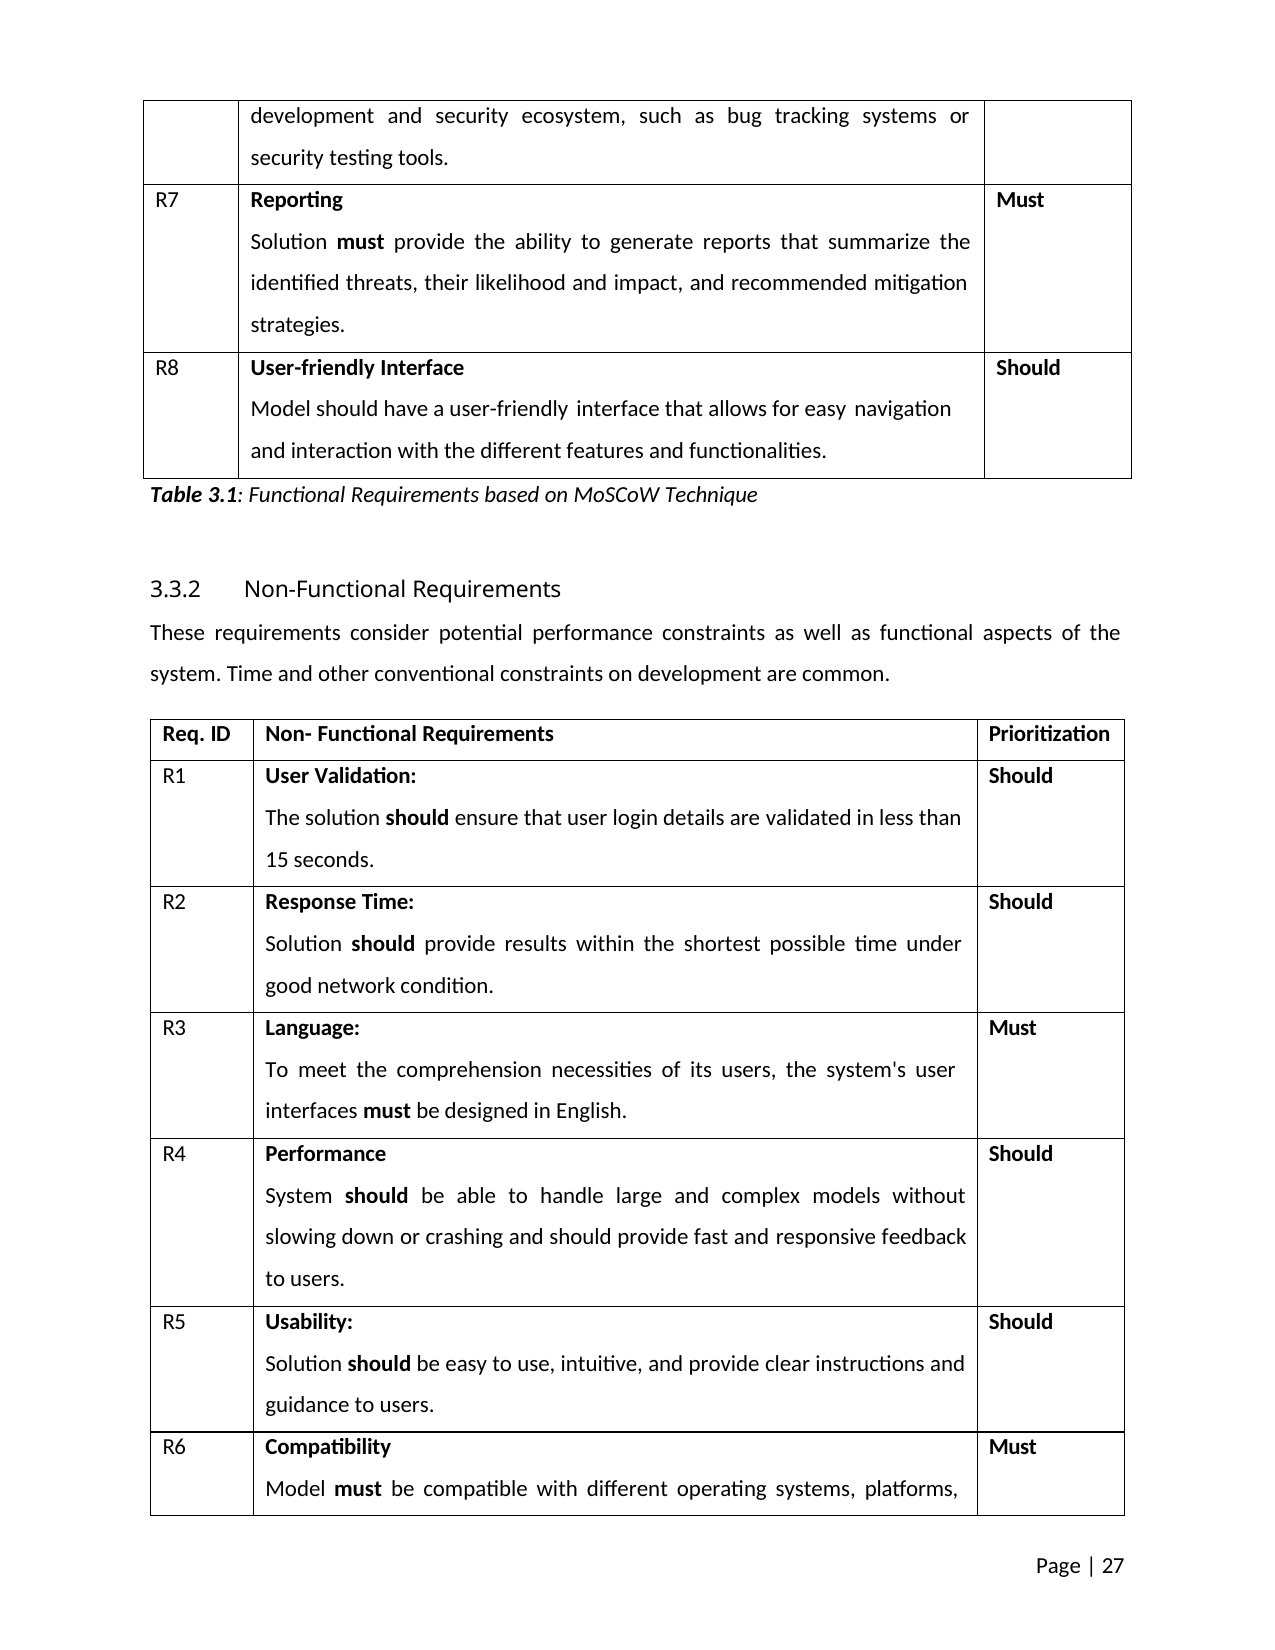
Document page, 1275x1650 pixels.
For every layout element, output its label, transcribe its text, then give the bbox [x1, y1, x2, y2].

table_cell Should [978, 1307, 1124, 1431]
table_cell Performance System should be able to handle large and complex models without slowing down or crashing and should provide fast and responsive feedback to users. [254, 1139, 977, 1306]
table_cell User-friendly Interface Model should have a user-friendly interface that allows for easy navigation and interaction with the different features and functionalities. [239, 353, 984, 477]
table_cell Must [978, 1013, 1124, 1138]
table_cell Compatibility Model must be compatible with different operating systems, platforms, [254, 1433, 977, 1515]
table_cell Should [985, 353, 1131, 477]
table_cell Usability: Solution should be easy to use, intuitive, and provide clear instructions and guidance to users. [254, 1307, 977, 1431]
table_cell Response Time: Solution should provide results within the shortest possible time under good network condition. [254, 887, 977, 1012]
table_cell Language: To meet the comprehension necessities of its users, the system's user interfaces must be designed in English. [254, 1013, 977, 1138]
table_cell Must [978, 1433, 1124, 1515]
table_cell Should [978, 887, 1124, 1012]
table_cell R8 [144, 353, 238, 477]
table_cell R6 [151, 1433, 253, 1515]
table_header Req. ID [151, 720, 253, 760]
table_cell R2 [151, 887, 253, 1012]
table_cell Should [978, 1139, 1124, 1306]
table_cell R4 [151, 1139, 253, 1306]
table_cell R5 [151, 1307, 253, 1431]
table_header [144, 101, 238, 184]
table_cell Should [978, 761, 1124, 886]
text Table 3.1: Functional Requirements based on MoSCoW Technique [150, 480, 1244, 508]
table_header development and security ecosystem, such as bug tracking systems or security testing tools. [239, 101, 984, 184]
table_cell R1 [151, 761, 253, 886]
table_header Prioritization [978, 720, 1124, 760]
table_header [985, 101, 1131, 184]
text These requirements consider potential performance constraints as well as functional aspects of the system. Time and other conventional constraints on development are common. [150, 618, 1190, 688]
table_cell R7 [144, 185, 238, 352]
table_cell User Validation: The solution should ensure that user login details are validated in less than 15 seconds. [254, 761, 977, 886]
list Non-Functional Requirements [150, 573, 1244, 604]
table_header Non- Functional Requirements [254, 720, 977, 760]
table_cell R3 [151, 1013, 253, 1138]
table_cell Must [985, 185, 1131, 352]
table_cell Reporting Solution must provide the ability to generate reports that summarize the identified threats, their likelihood and impact, and recommended mitigation strategies. [239, 185, 984, 352]
